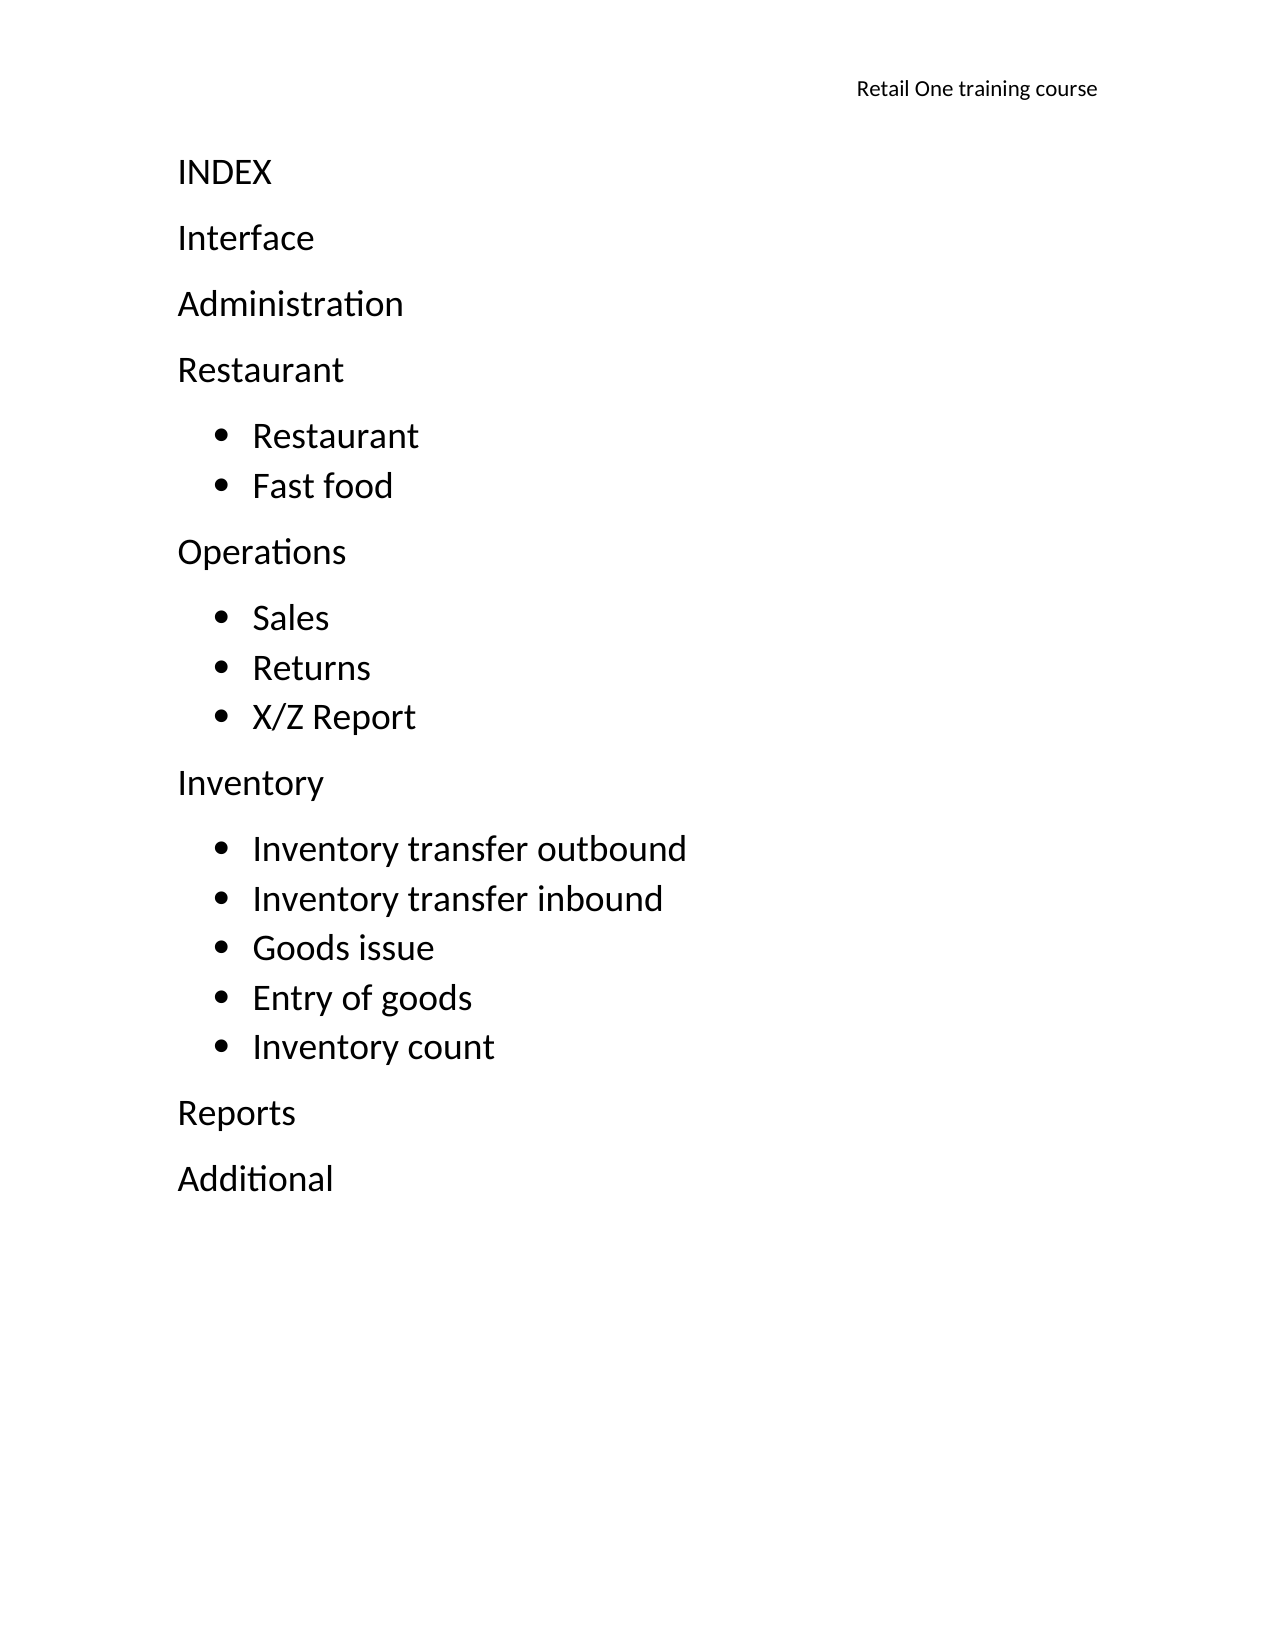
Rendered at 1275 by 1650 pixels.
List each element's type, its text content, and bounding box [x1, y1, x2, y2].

text Administration [177, 280, 1098, 326]
text Additional [177, 1155, 1098, 1201]
text Inventory [177, 759, 1098, 805]
list X/Z Report [215, 693, 1098, 739]
text Restaurant [177, 346, 1098, 392]
text Operations [177, 528, 1098, 574]
text INDEX [177, 148, 1098, 193]
list Inventory count [215, 1023, 1098, 1069]
text Reports [177, 1089, 1098, 1135]
list Restaurant [215, 412, 1098, 458]
list Inventory transfer inbound [215, 875, 1098, 921]
list Fast food [215, 462, 1098, 507]
list Sales [215, 594, 1098, 640]
list Goods issue [215, 924, 1098, 970]
list Inventory transfer outbound [215, 825, 1098, 871]
list Returns [215, 643, 1098, 689]
text Interface [177, 214, 1098, 259]
list Entry of goods [215, 974, 1098, 1019]
